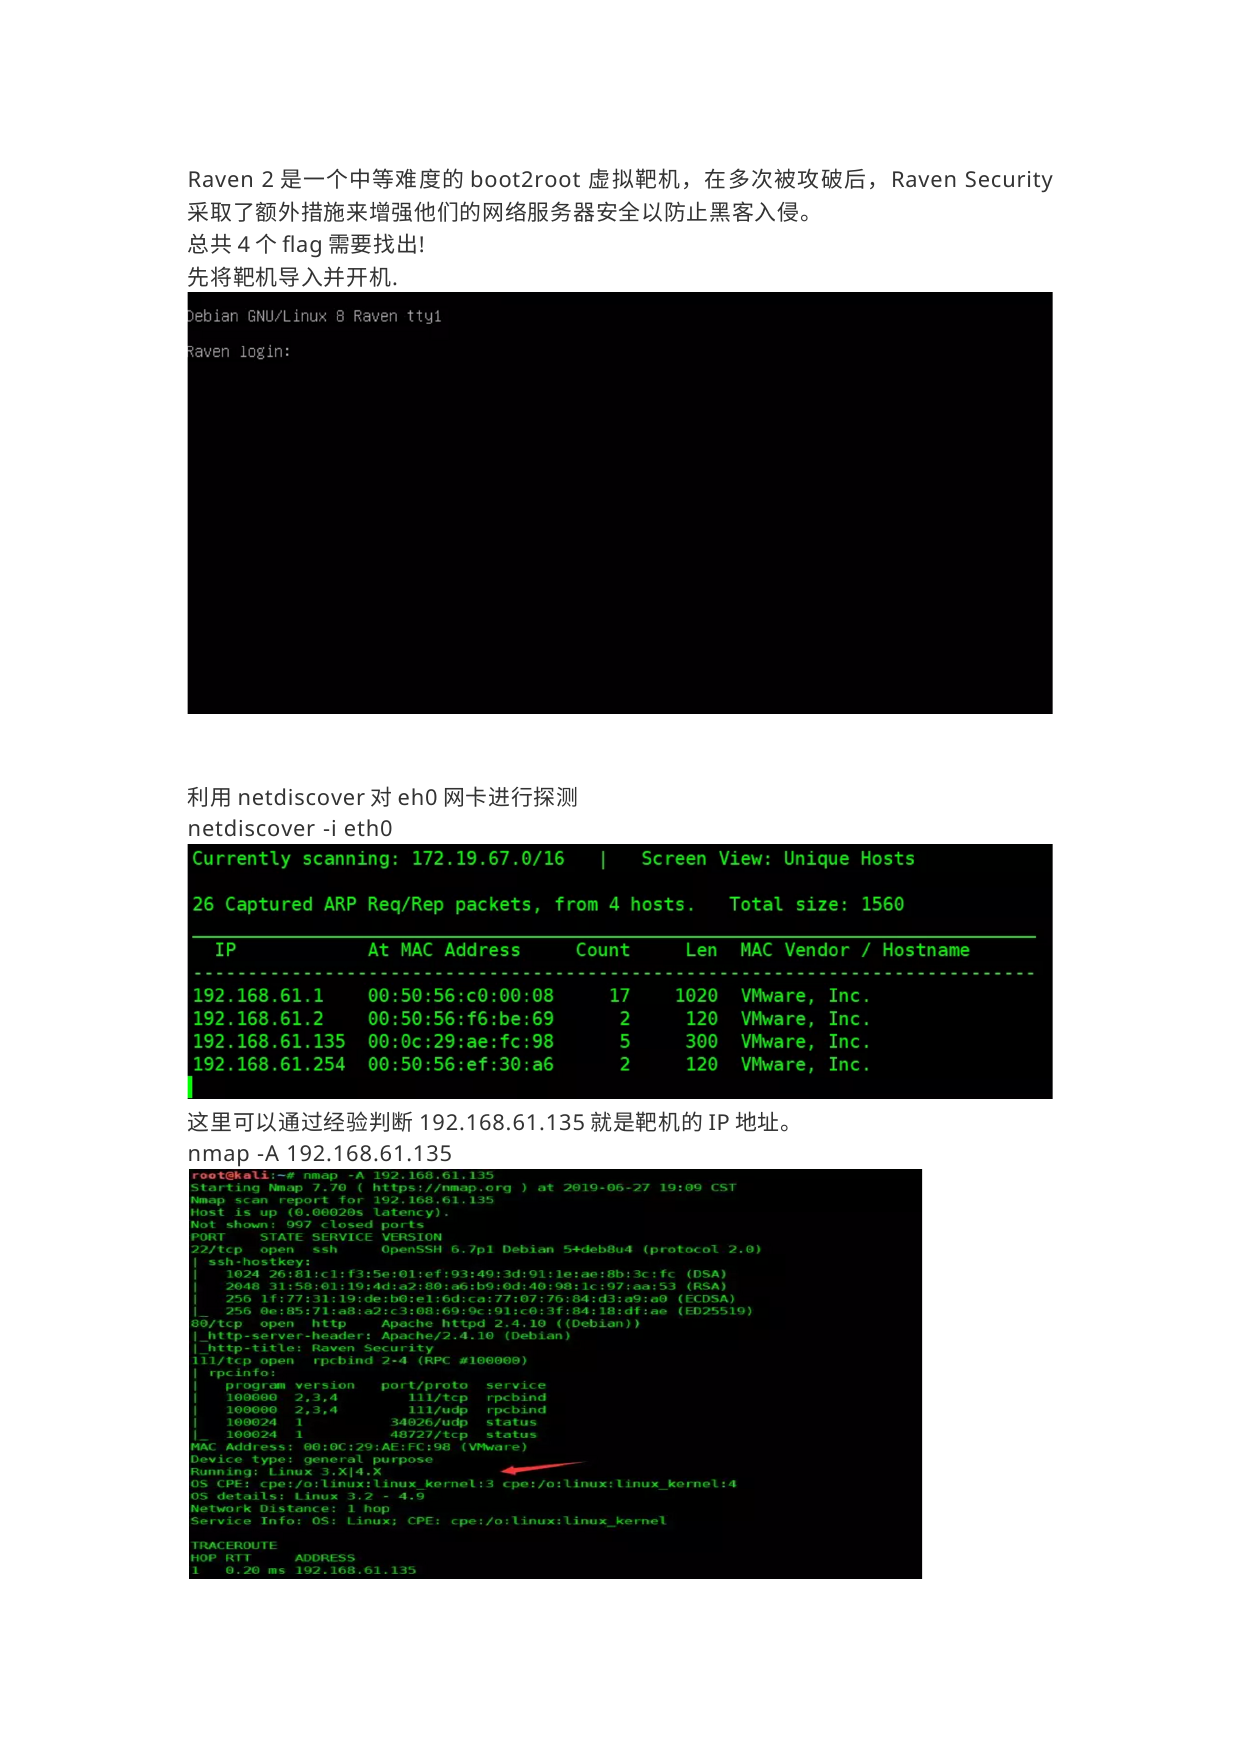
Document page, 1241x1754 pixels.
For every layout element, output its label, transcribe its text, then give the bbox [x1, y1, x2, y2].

text 这里可以通过经验判断192.168.61.135就是靶机的IP地址。 [187, 1104, 1053, 1137]
text netdiscover -i eth0 [187, 812, 1053, 844]
picture [187, 292, 1053, 714]
picture [187, 844, 1053, 1099]
picture [187, 1169, 923, 1579]
text 先将靶机导入并开机. [187, 259, 1053, 292]
text 利用netdiscover对eh0网卡进行探测 [187, 779, 1053, 812]
text 总共4个flag需要找出! [187, 227, 1053, 259]
text Raven 2是一个中等难度的boot2root 虚拟靶机，在多次被攻破后，Raven Security采取了额外措施来增强他们的网络服务器安全以防止黑客入侵。 [187, 162, 1053, 227]
text nmap -A 192.168.61.135 [187, 1137, 1053, 1169]
